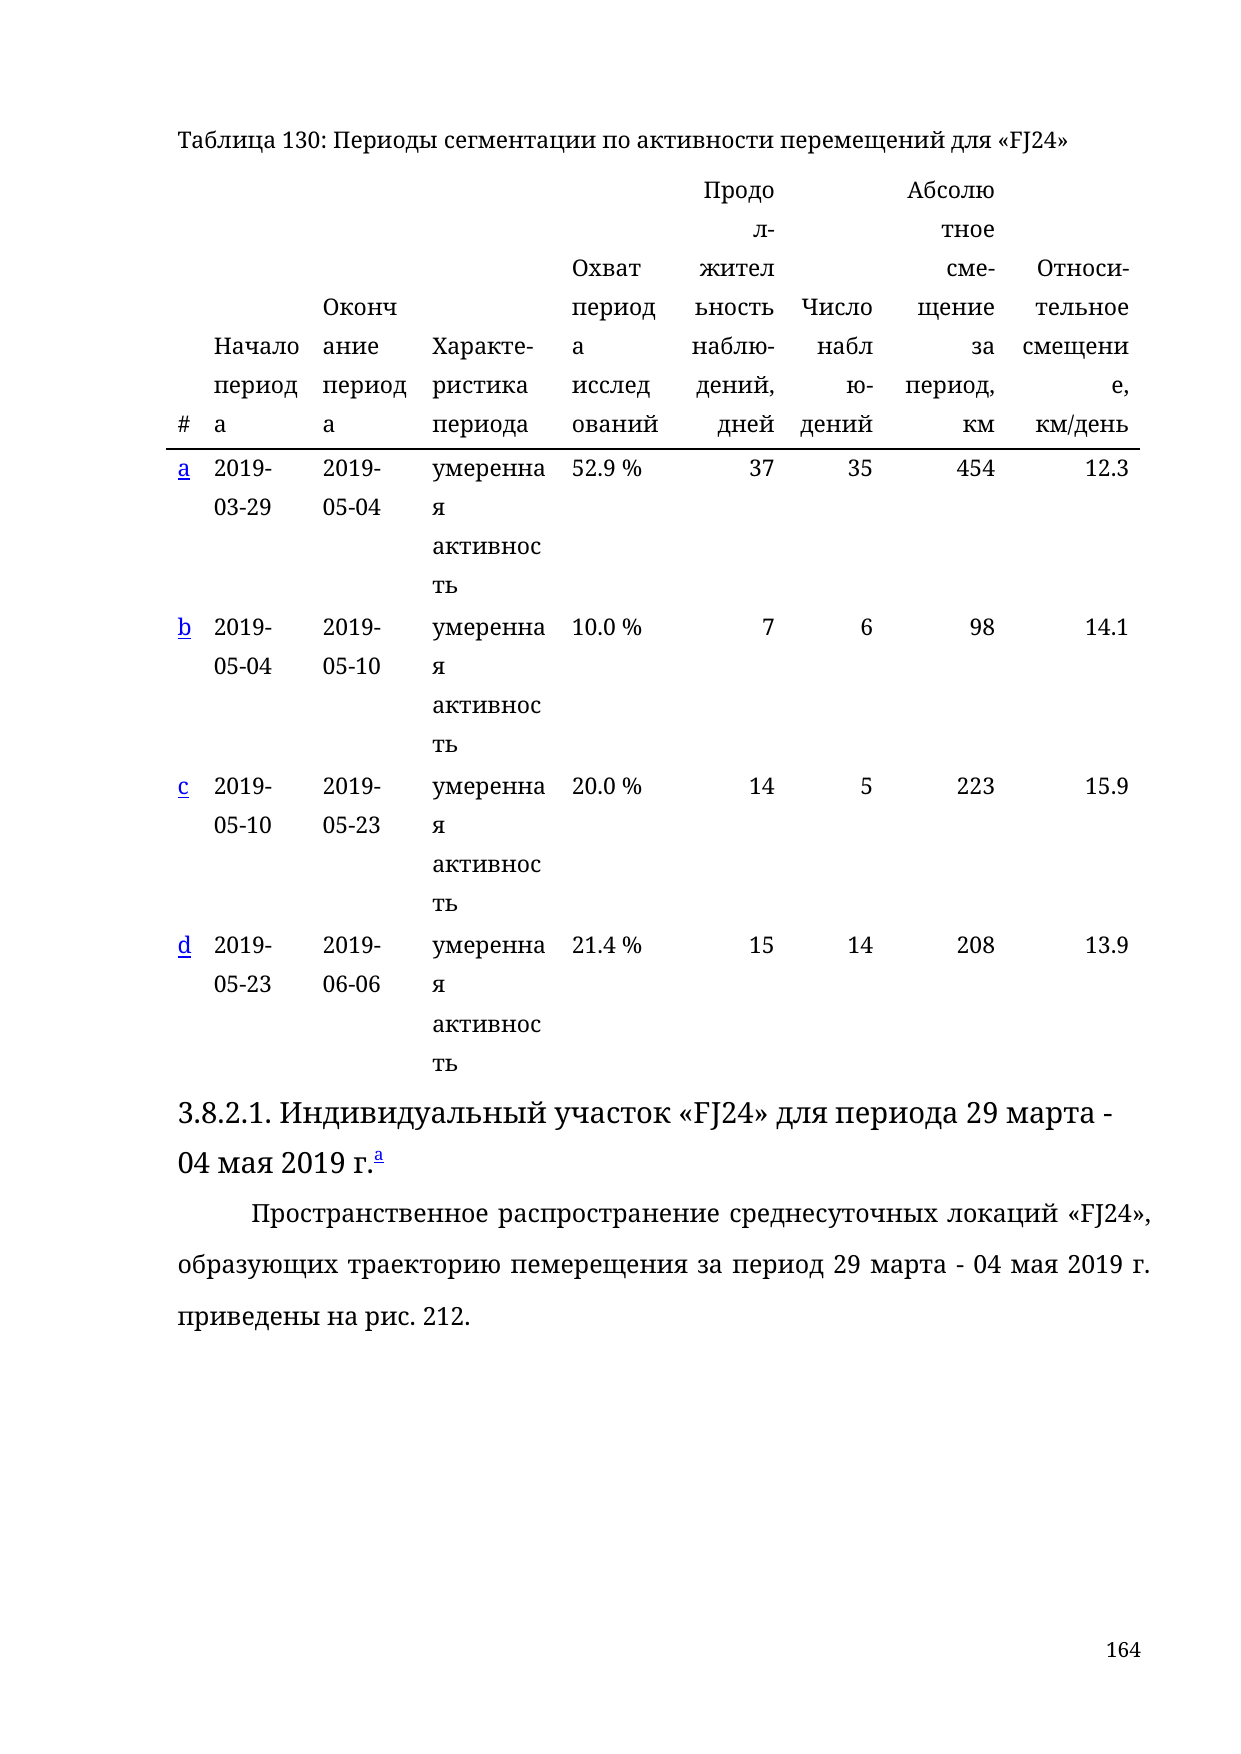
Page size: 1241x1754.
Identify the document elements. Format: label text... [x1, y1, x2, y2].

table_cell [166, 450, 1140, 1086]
text Пространственное распространение среднесуточных локаций «FJ24», образующих траекторию пемерещения за период 29 марта - 04 мая 2019 г. приведены на рис. 212. [177, 1196, 1152, 1332]
subtitle Индивидуальный участок «FJ24» для периода 29 марта - 04 мая 2019 г.a [177, 1093, 1152, 1182]
text Таблица 130: Периоды сегментации по активности перемещений для «FJ24» [177, 124, 1152, 156]
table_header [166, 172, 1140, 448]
